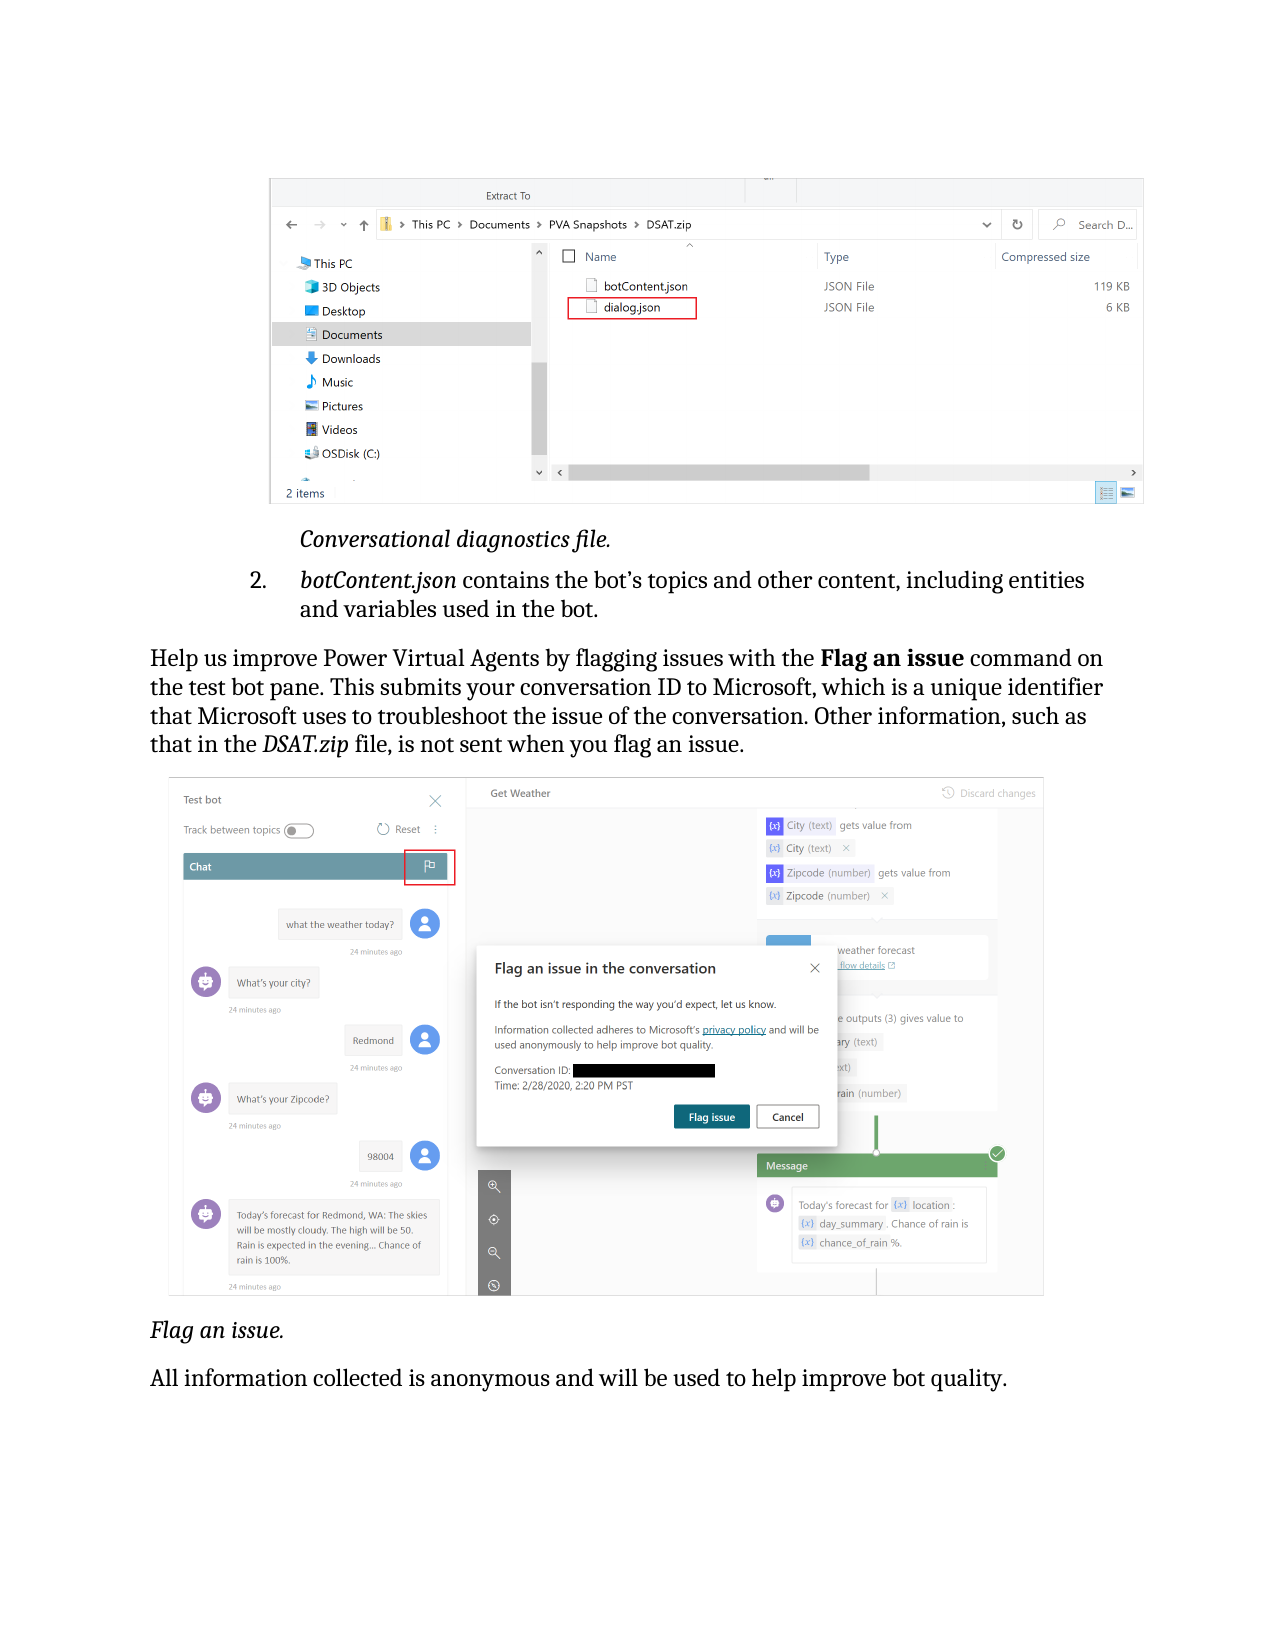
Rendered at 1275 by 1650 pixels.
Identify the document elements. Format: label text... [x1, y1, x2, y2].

list botContent.json contains the bot’s topics and other content, including entities and variables used in the bot. [250, 566, 1125, 623]
text Flag an issue. [150, 1316, 1125, 1345]
text All information collected is anonymous and will be used to help improve bot quality. [150, 1364, 1125, 1393]
text Help us improve Power Virtual Agents by flagging issues with the Flag an issue command on the test bot pane. This submits your conversation ID to Microsoft, which is a unique identifier that Microsoft uses to troubleshoot the issue of the conversation. Other information, such as that in the DSAT.zip file, is not sent when you flag an issue. [150, 644, 1125, 759]
list Conversational diagnostics file. [250, 524, 1125, 553]
picture [168, 777, 1044, 1296]
picture [268, 178, 1144, 504]
